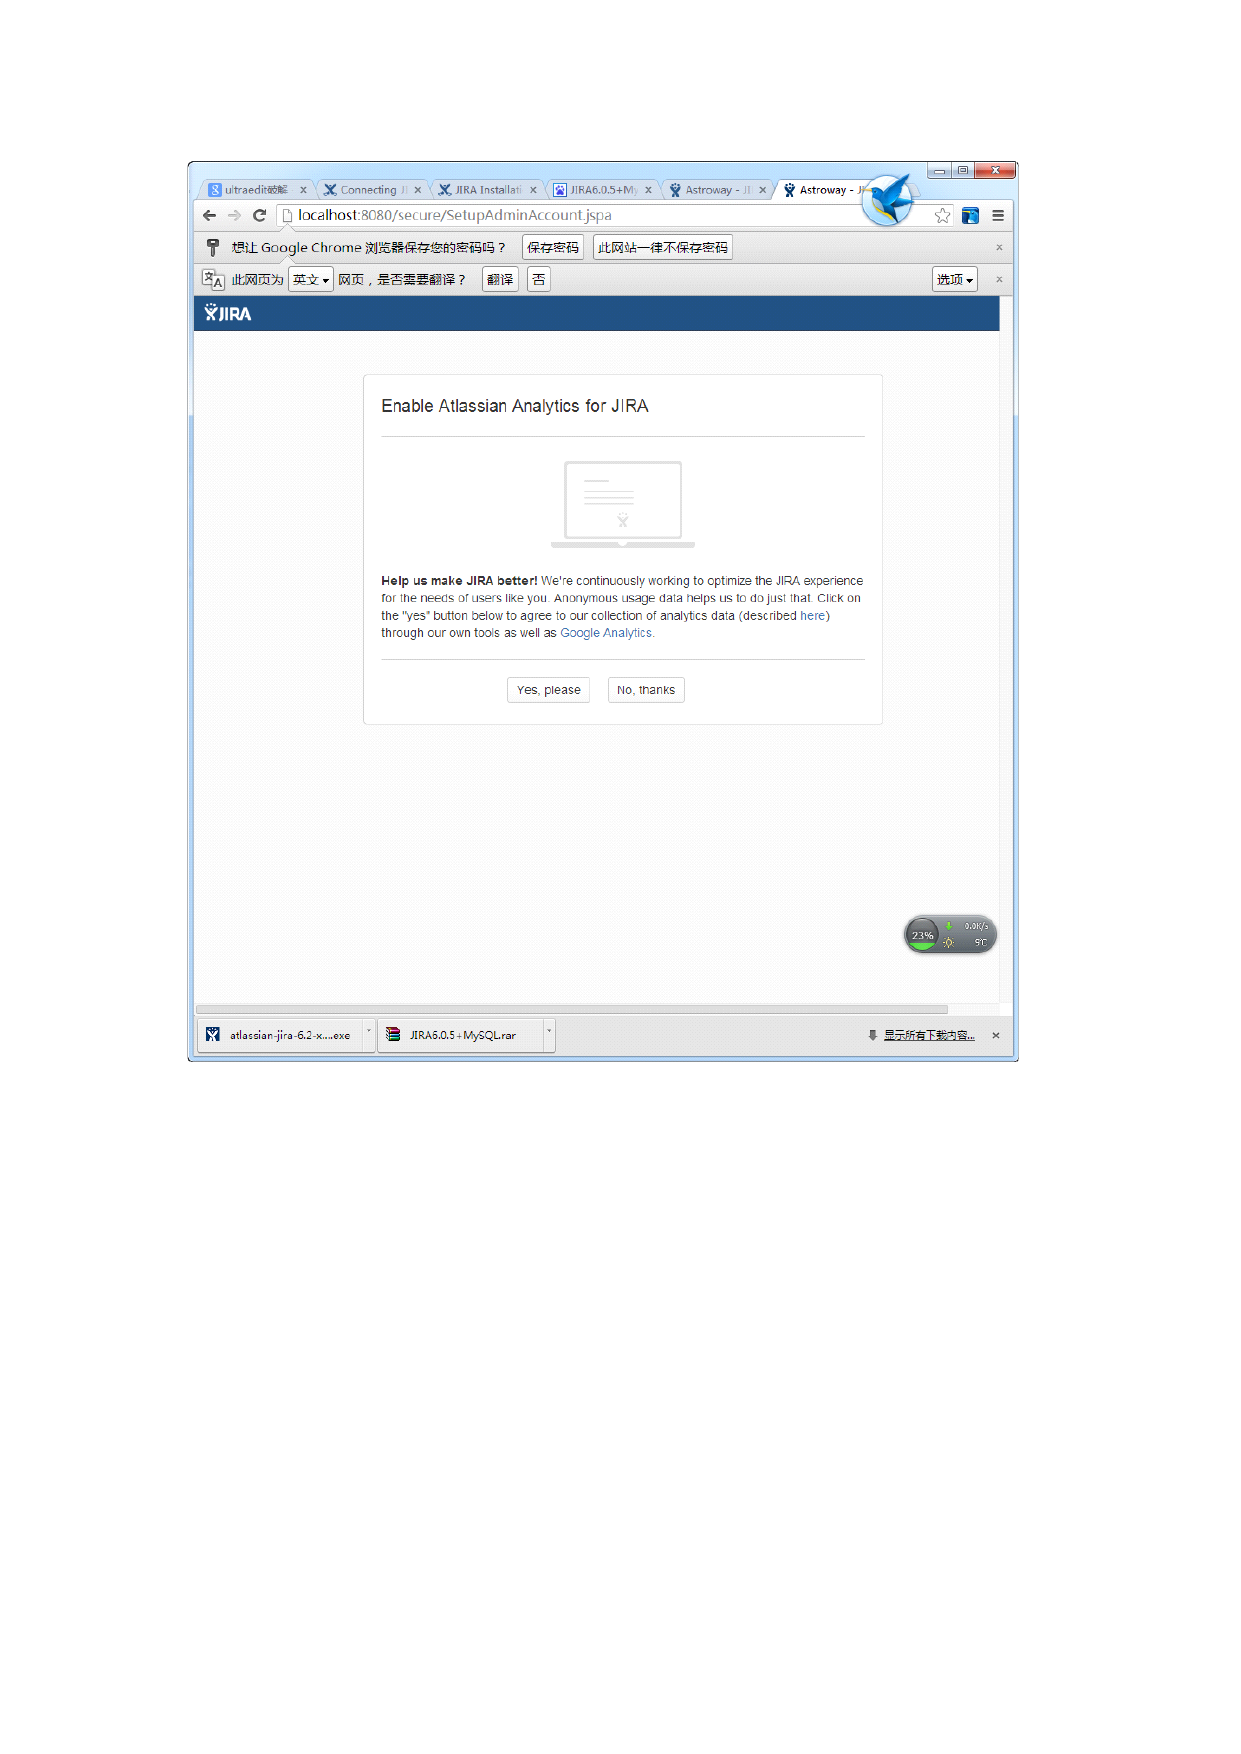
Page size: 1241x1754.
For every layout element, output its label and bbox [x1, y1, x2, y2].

picture [187, 161, 1019, 1062]
